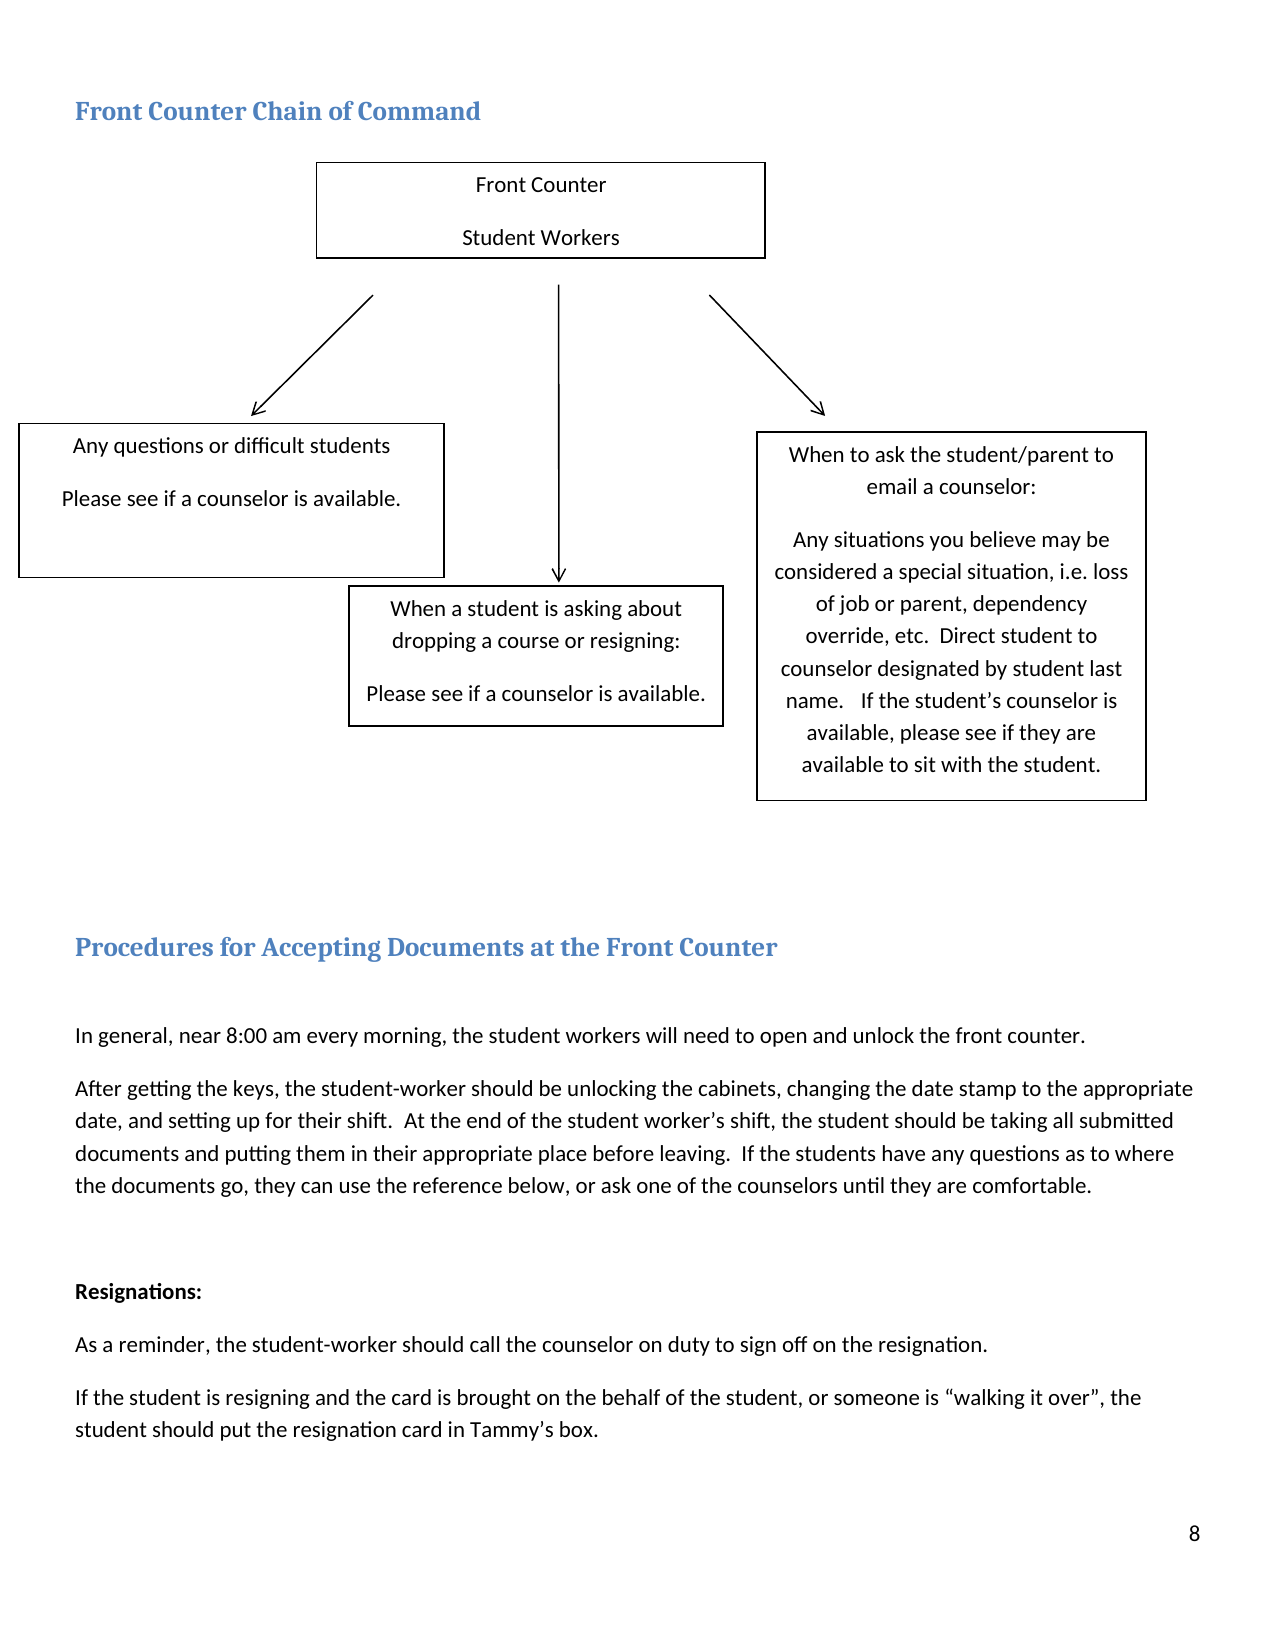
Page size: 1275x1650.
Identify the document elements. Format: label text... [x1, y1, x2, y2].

text As a reminder, the student-worker should call the counselor on duty to sign off on the resignation. [75, 1330, 1200, 1358]
text If the student is resigning and the card is brought on the behalf of the student, or someone is “walking it over”, the student should put the resignation card in Tammy’s box. [75, 1383, 1200, 1443]
text In general, near 8:00 am every morning, the student workers will need to open and unlock the front counter. [75, 1021, 1200, 1049]
subtitle Procedures for Accepting Documents at the Front Counter [75, 932, 1200, 964]
subtitle Front Counter Chain of Command [75, 96, 1200, 127]
text Resignations: [75, 1277, 1200, 1305]
text After getting the keys, the student-worker should be unlocking the cabinets, changing the date stamp to the appropriate date, and setting up for their shift. At the end of the student worker’s shift, the student should be taking all submitted documents and putting them in their appropriate place before leaving. If the students have any questions as to where the documents go, they can use the reference below, or ask one of the counselors until they are comfortable. [75, 1074, 1200, 1199]
